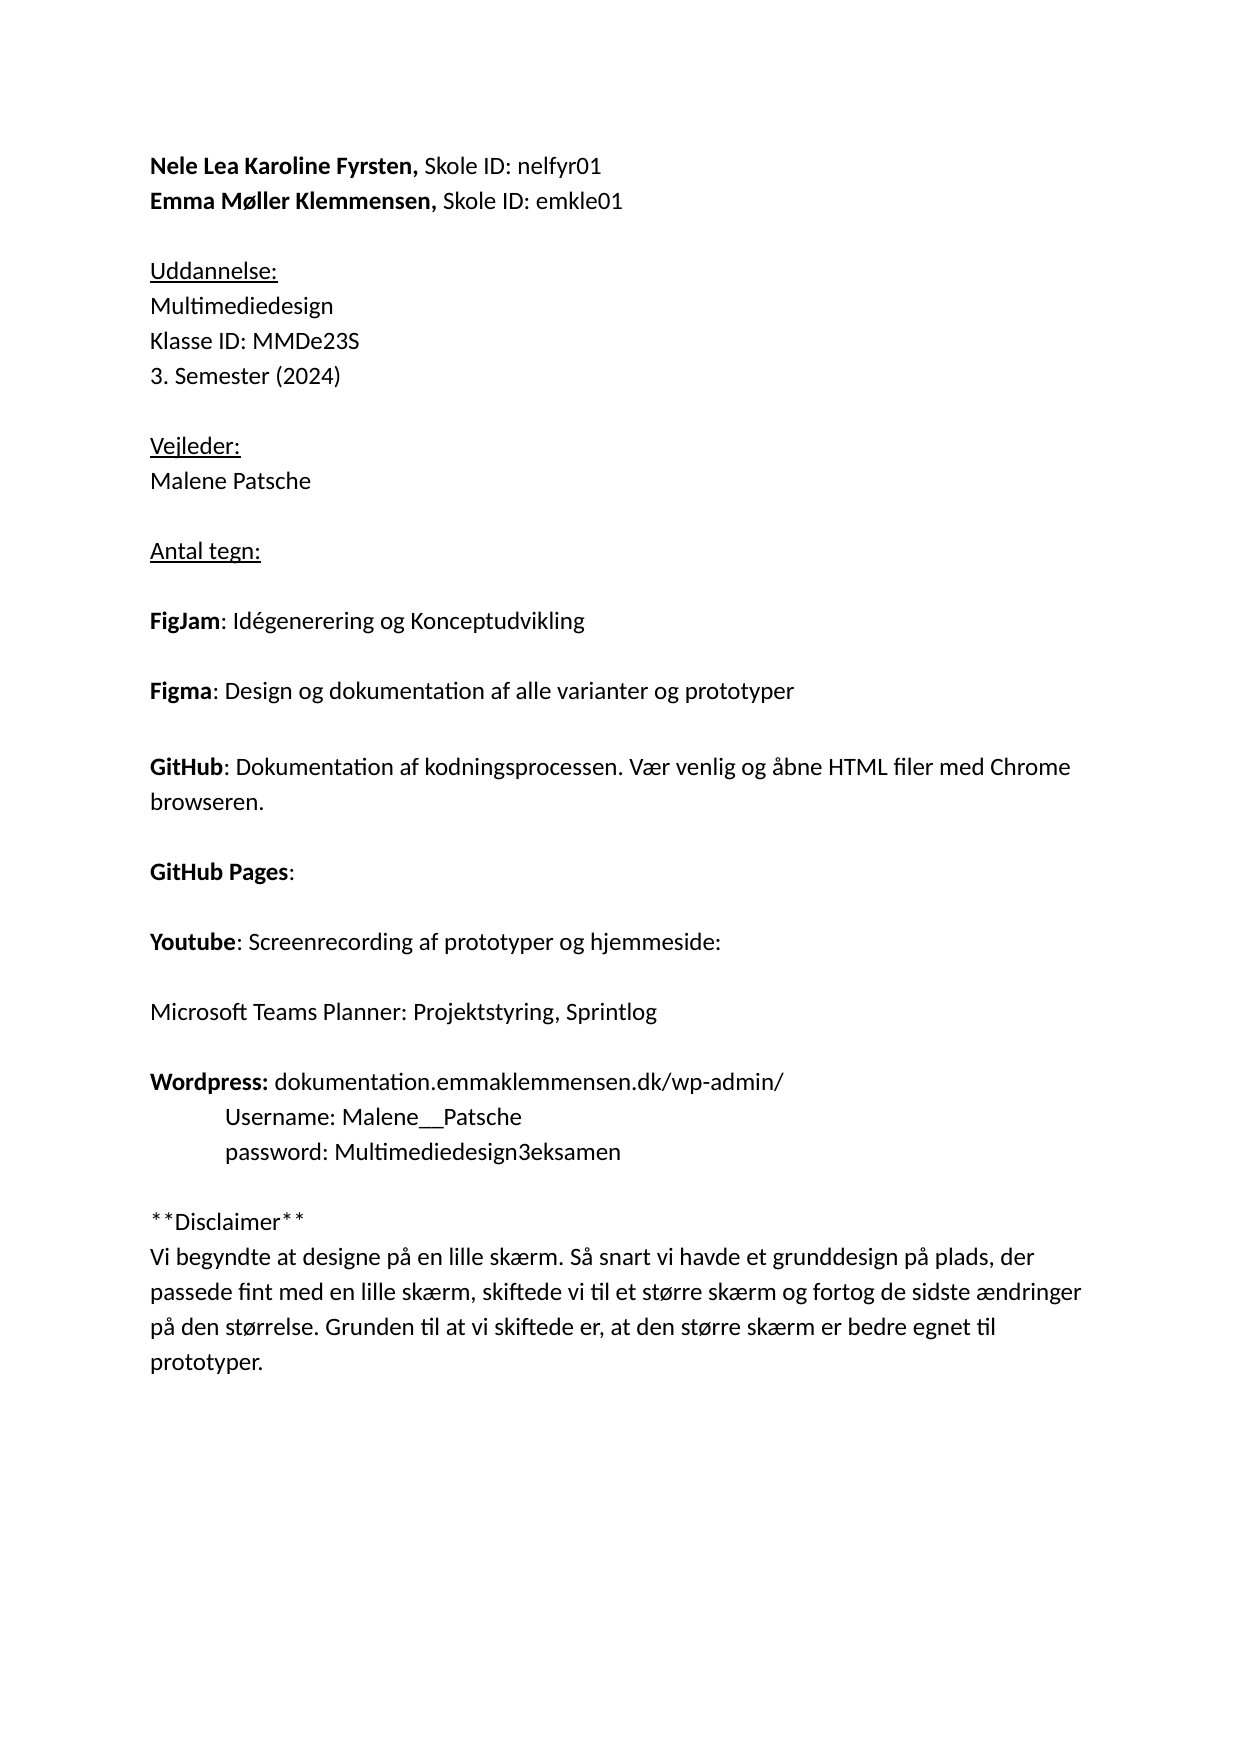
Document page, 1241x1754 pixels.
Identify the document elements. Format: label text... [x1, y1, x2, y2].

text Figma: Design og dokumentation af alle varianter og prototyper [150, 675, 1090, 706]
text Malene Patsche [150, 465, 1090, 496]
text GitHub Pages: [150, 856, 1090, 886]
text Uddannelse: [150, 255, 1090, 286]
text GitHub: Dokumentation af kodningsprocessen. Vær venlig og åbne HTML filer med Chrome browseren. [150, 751, 1090, 816]
text 3. Semester (2024) [150, 360, 1090, 391]
text FigJam: Idégenerering og Konceptudvikling [150, 605, 1090, 636]
text Wordpress: dokumentation.emmaklemmensen.dk/wp-admin/ [150, 1066, 1090, 1096]
text Nele Lea Karoline Fyrsten, Skole ID: nelfyr01 [150, 150, 1090, 181]
text Username: Malene__Patsche [150, 1101, 1090, 1131]
text Multimediedesign [150, 290, 1090, 321]
text Klasse ID: MMDe23S [150, 325, 1090, 356]
text **Disclaimer** [150, 1206, 1090, 1236]
text password: Multimediedesign3eksamen [150, 1136, 1090, 1166]
text Microsoft Teams Planner: Projektstyring, Sprintlog [150, 996, 1090, 1026]
text Antal tegn: [150, 535, 1090, 566]
text Vi begyndte at designe på en lille skærm. Så snart vi havde et grunddesign på plads, der passede fint med en lille skærm, skiftede vi til et større skærm og fortog de sidste ændringer på den størrelse. Grunden til at vi skiftede er, at den større skærm er bedre egnet til prototyper. [150, 1241, 1090, 1376]
text Vejleder: [150, 430, 1090, 461]
text Youtube: Screenrecording af prototyper og hjemmeside: [150, 926, 1090, 956]
text Emma Møller Klemmensen, Skole ID: emkle01 [150, 185, 1090, 216]
